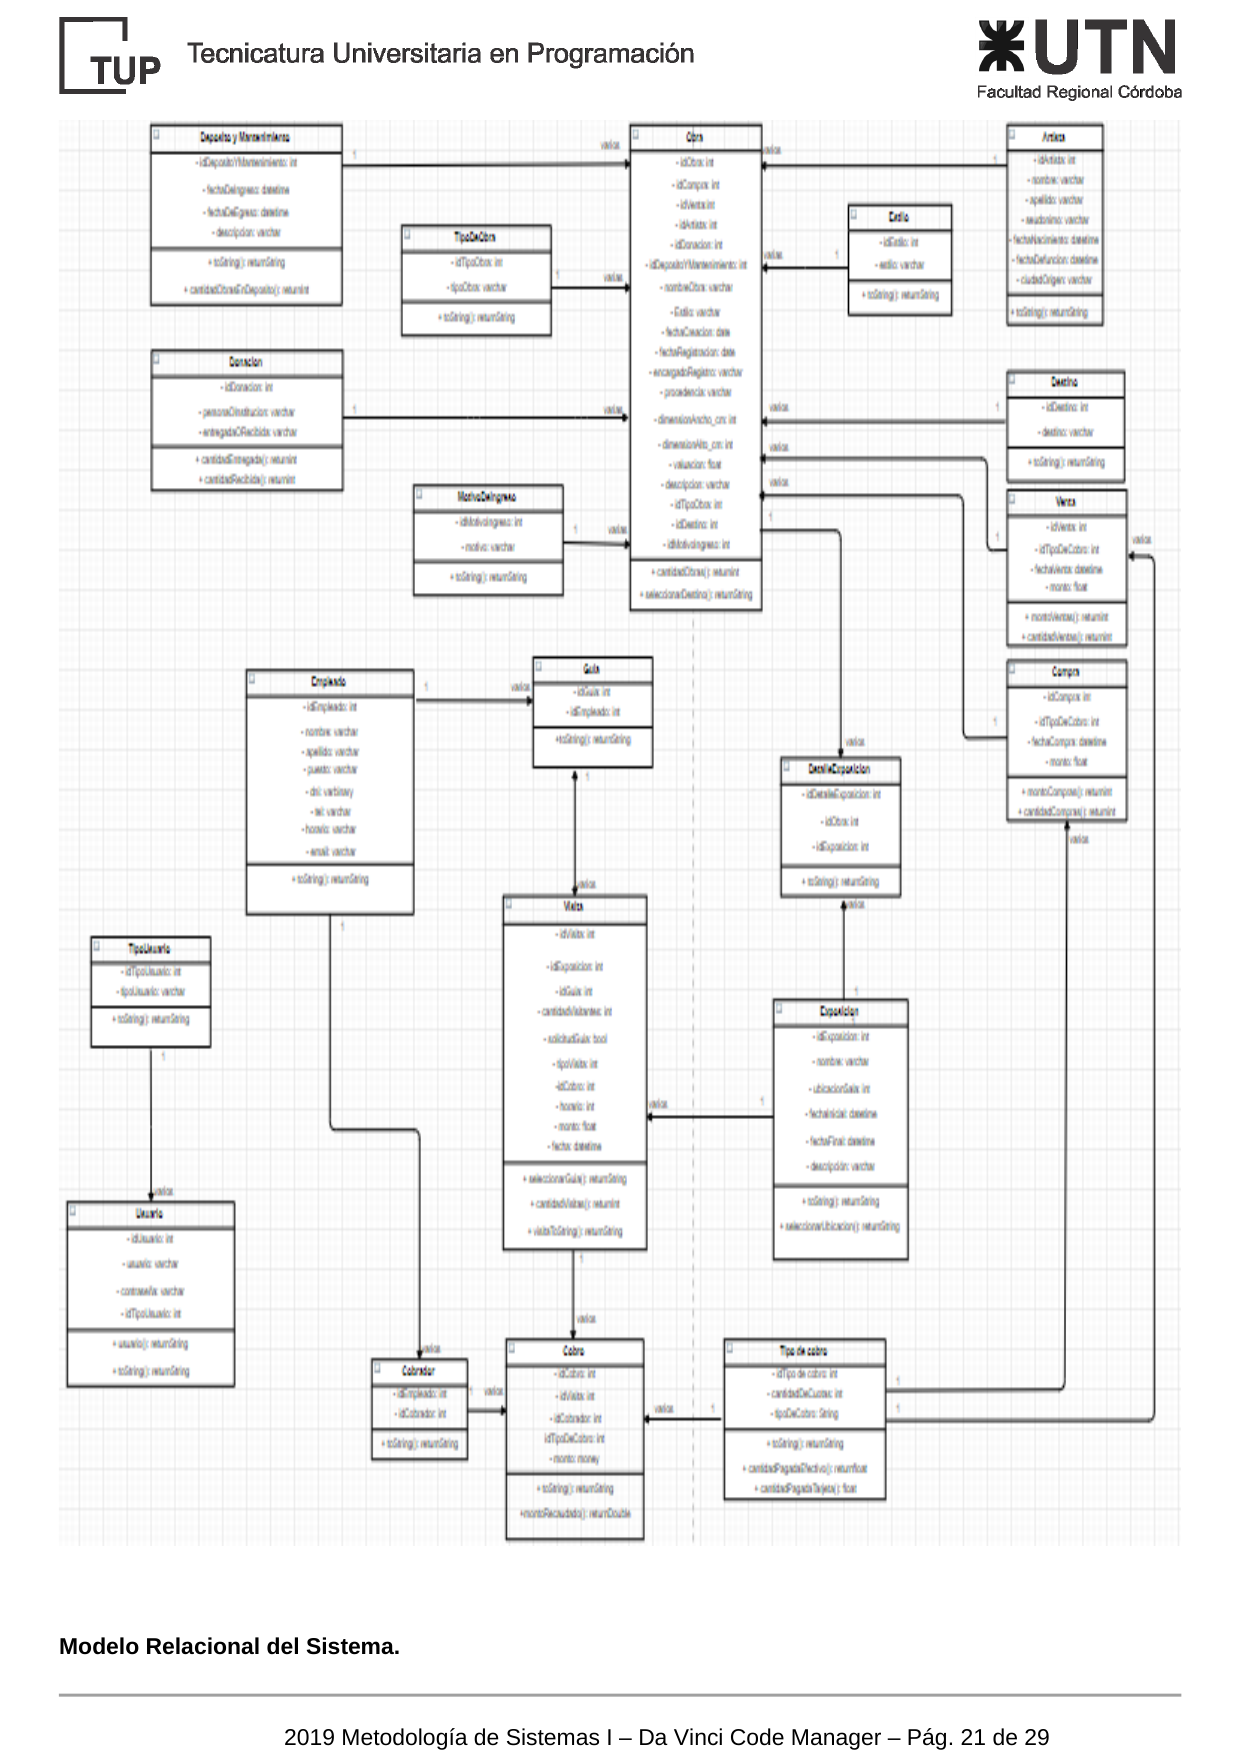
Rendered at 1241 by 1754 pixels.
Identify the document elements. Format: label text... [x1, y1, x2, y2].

text Modelo Relacional del Sistema. [59, 1633, 1181, 1659]
picture [59, 17, 1182, 101]
picture [58, 120, 1181, 1546]
